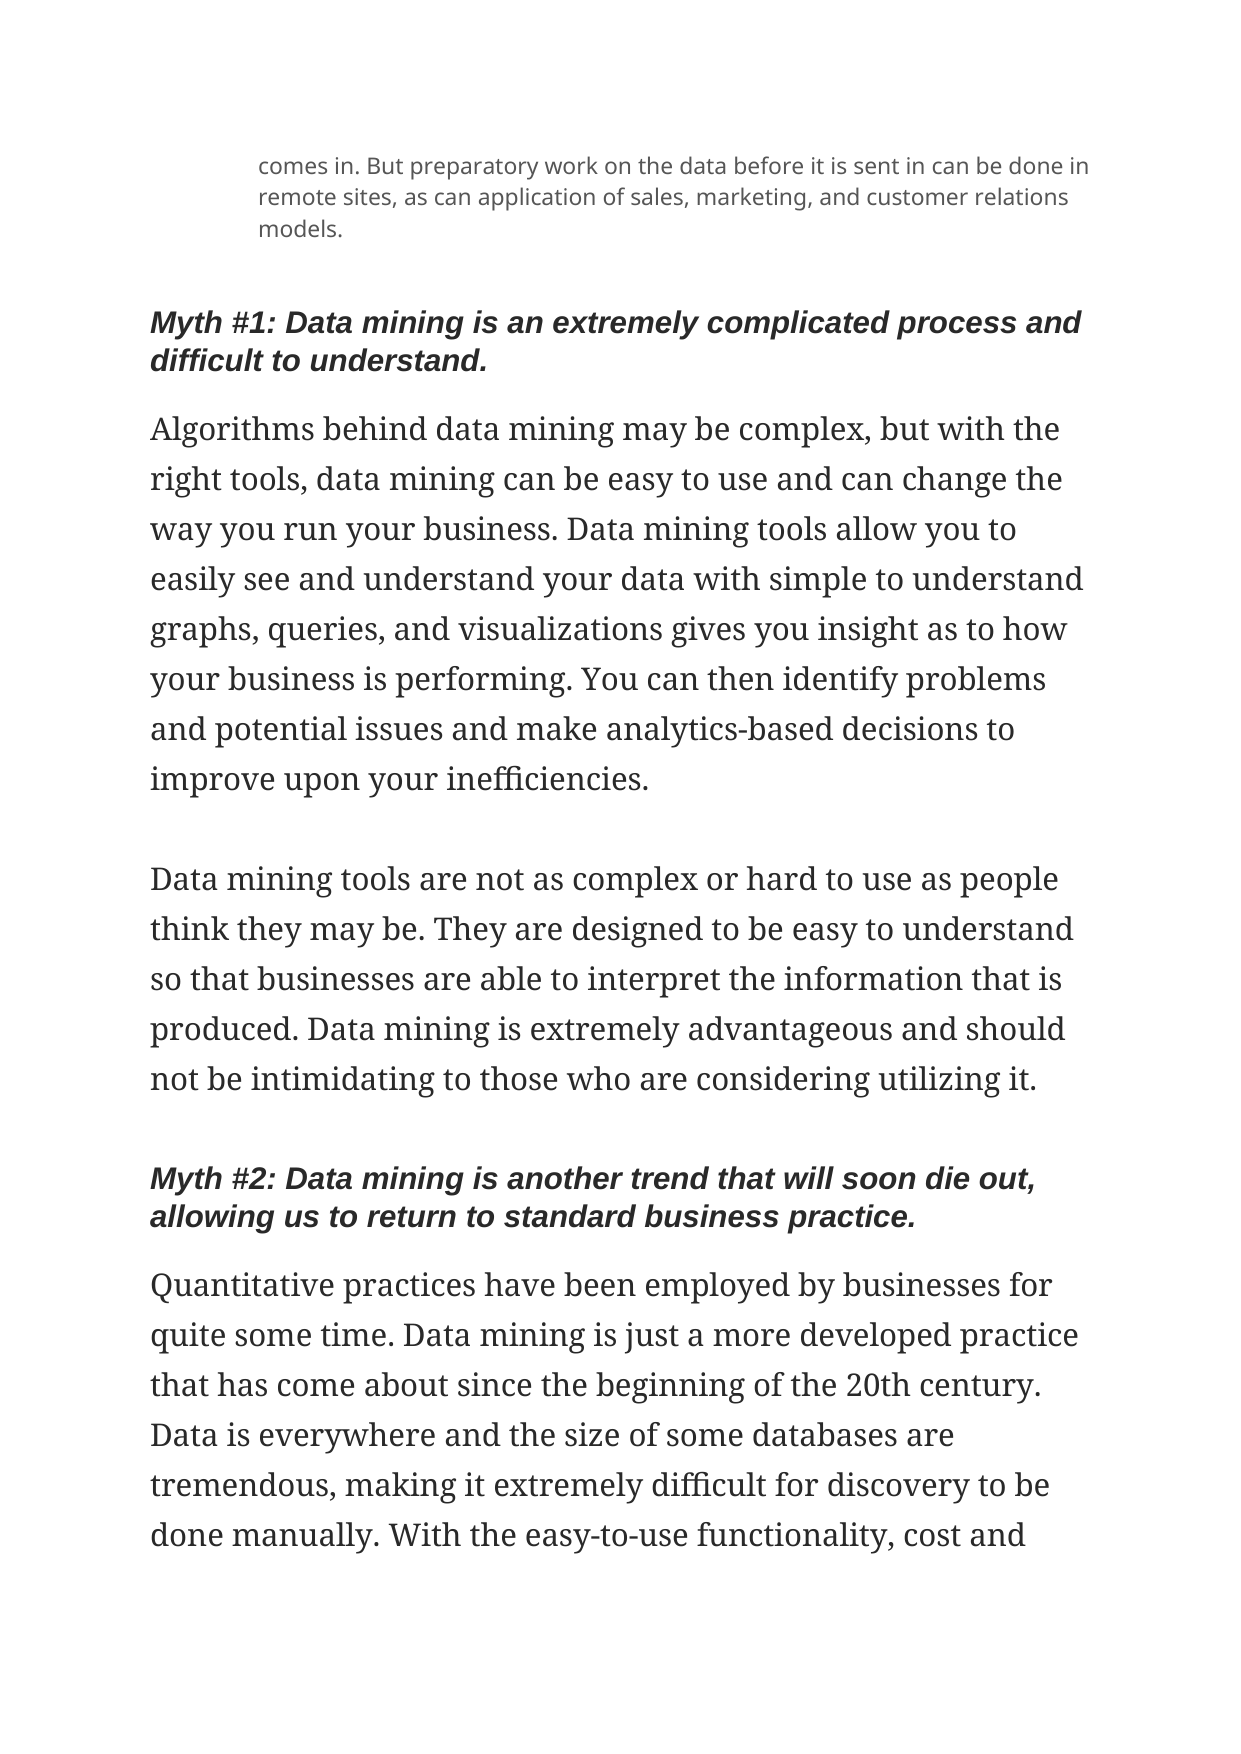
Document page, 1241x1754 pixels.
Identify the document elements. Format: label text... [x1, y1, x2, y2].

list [220, 150, 1090, 244]
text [150, 1255, 1090, 1555]
subtitle Myth #1: Data mining is an extremely complicated process and difficult to understand. [150, 303, 1090, 378]
text Data mining tools are not as complex or hard to use as people think they may be. They are designed to be easy to understand so that businesses are able to interpret the information that is produced. Data mining is extremely advantageous and should not be intimidating to those who are considering utilizing it. [150, 849, 1090, 1099]
subtitle Myth #2: Data mining is another trend that will soon die out, allowing us to return to standard business practice. [150, 1159, 1090, 1234]
text Algorithms behind data mining may be complex, but with the right tools, data mining can be easy to use and can change the way you run your business. Data mining tools allow you to easily see and understand your data with simple to understand graphs, queries, and visualizations gives you insight as to how your business is performing. You can then identify problems and potential issues and make analytics-based decisions to improve upon your inefficiencies. [150, 399, 1090, 799]
